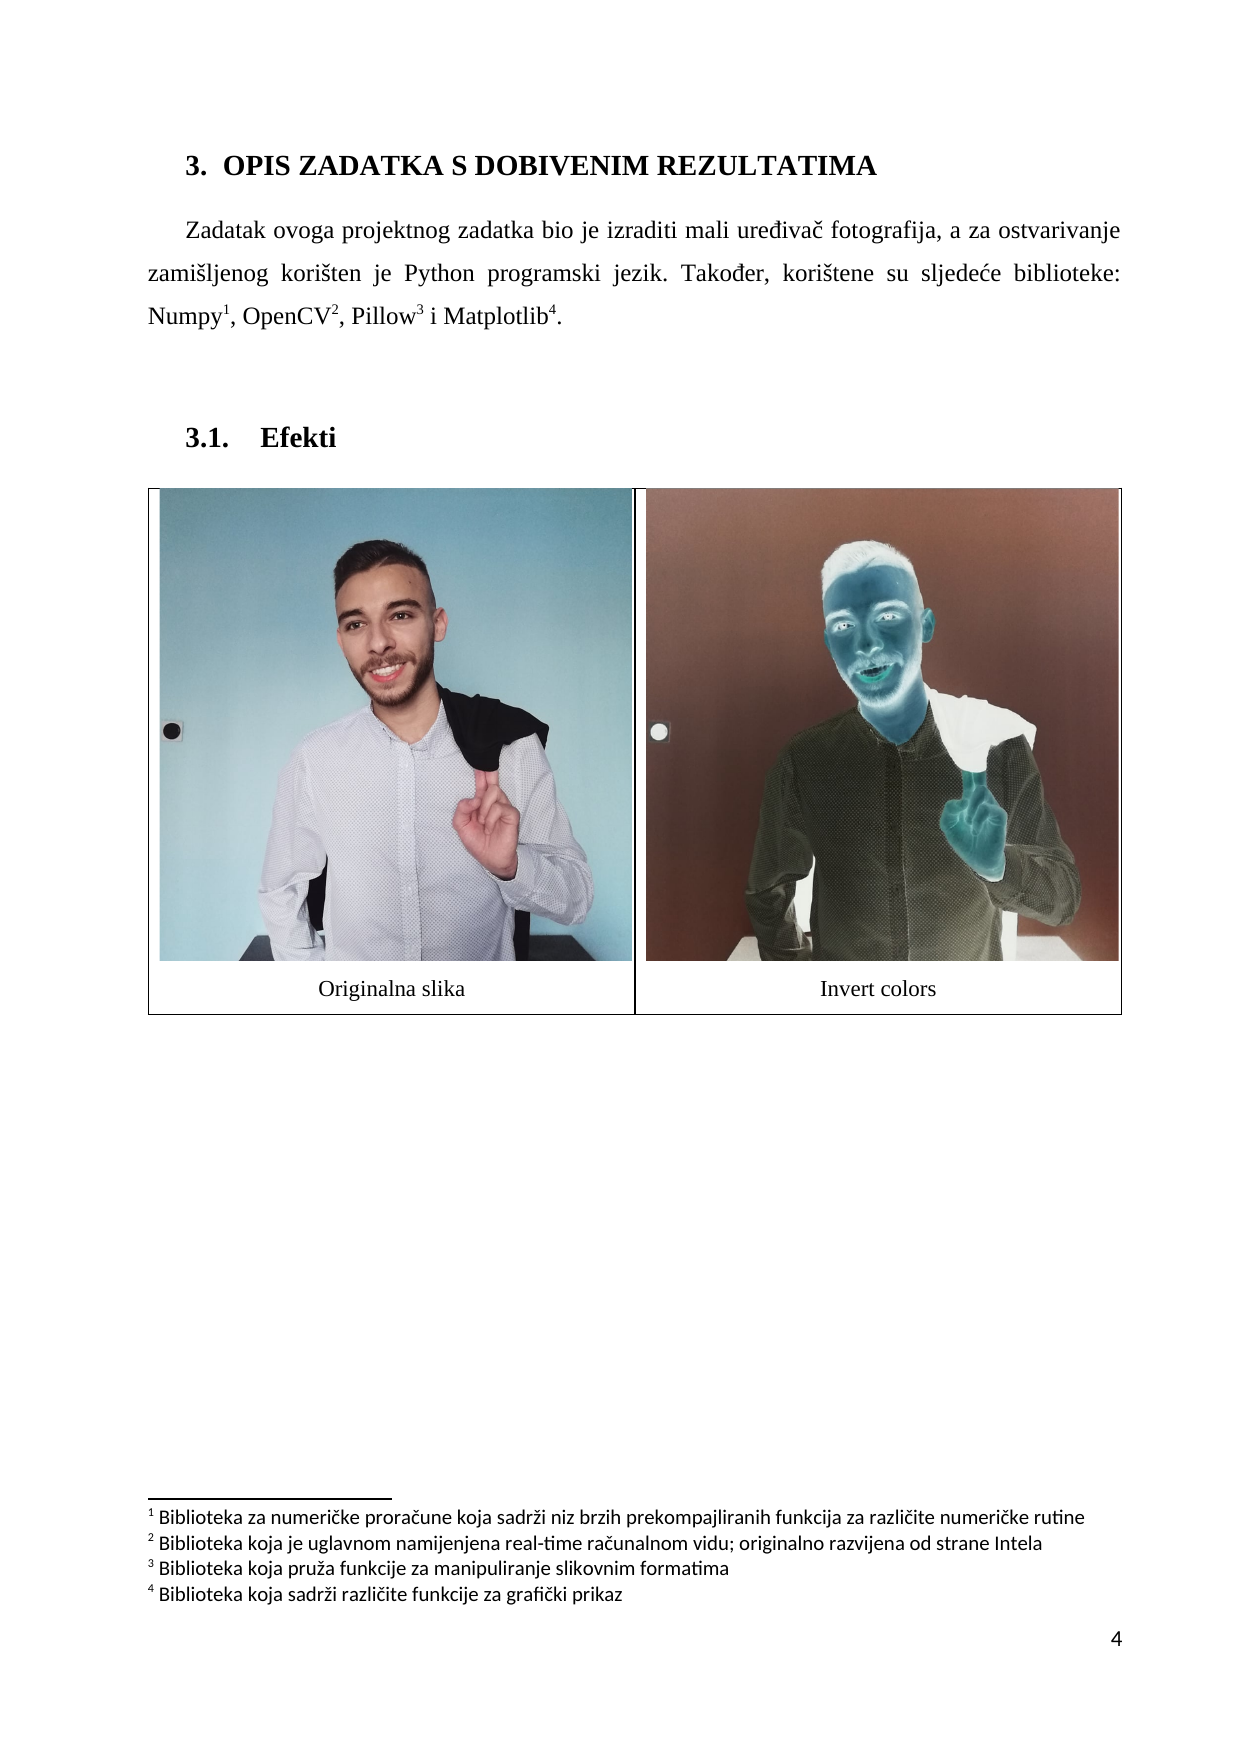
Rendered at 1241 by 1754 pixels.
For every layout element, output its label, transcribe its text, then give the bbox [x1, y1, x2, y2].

table_header Invert colors [636, 489, 1121, 1014]
text Zadatak ovoga projektnog zadatka bio je izraditi mali uređivač fotografija, a za ostvarivanje zamišljenog korišten je Python programski jezik. Također, korištene su sljedeće biblioteke: Numpy, OpenCV, Pillow i Matplotlib. [148, 215, 1122, 330]
list OPIS ZADATKA S DOBIVENIM REZULTATIMA [185, 148, 1122, 181]
picture [159, 488, 632, 961]
table_header Originalna slika [149, 489, 634, 1014]
picture [646, 488, 1119, 961]
list Efekti [185, 421, 1122, 454]
